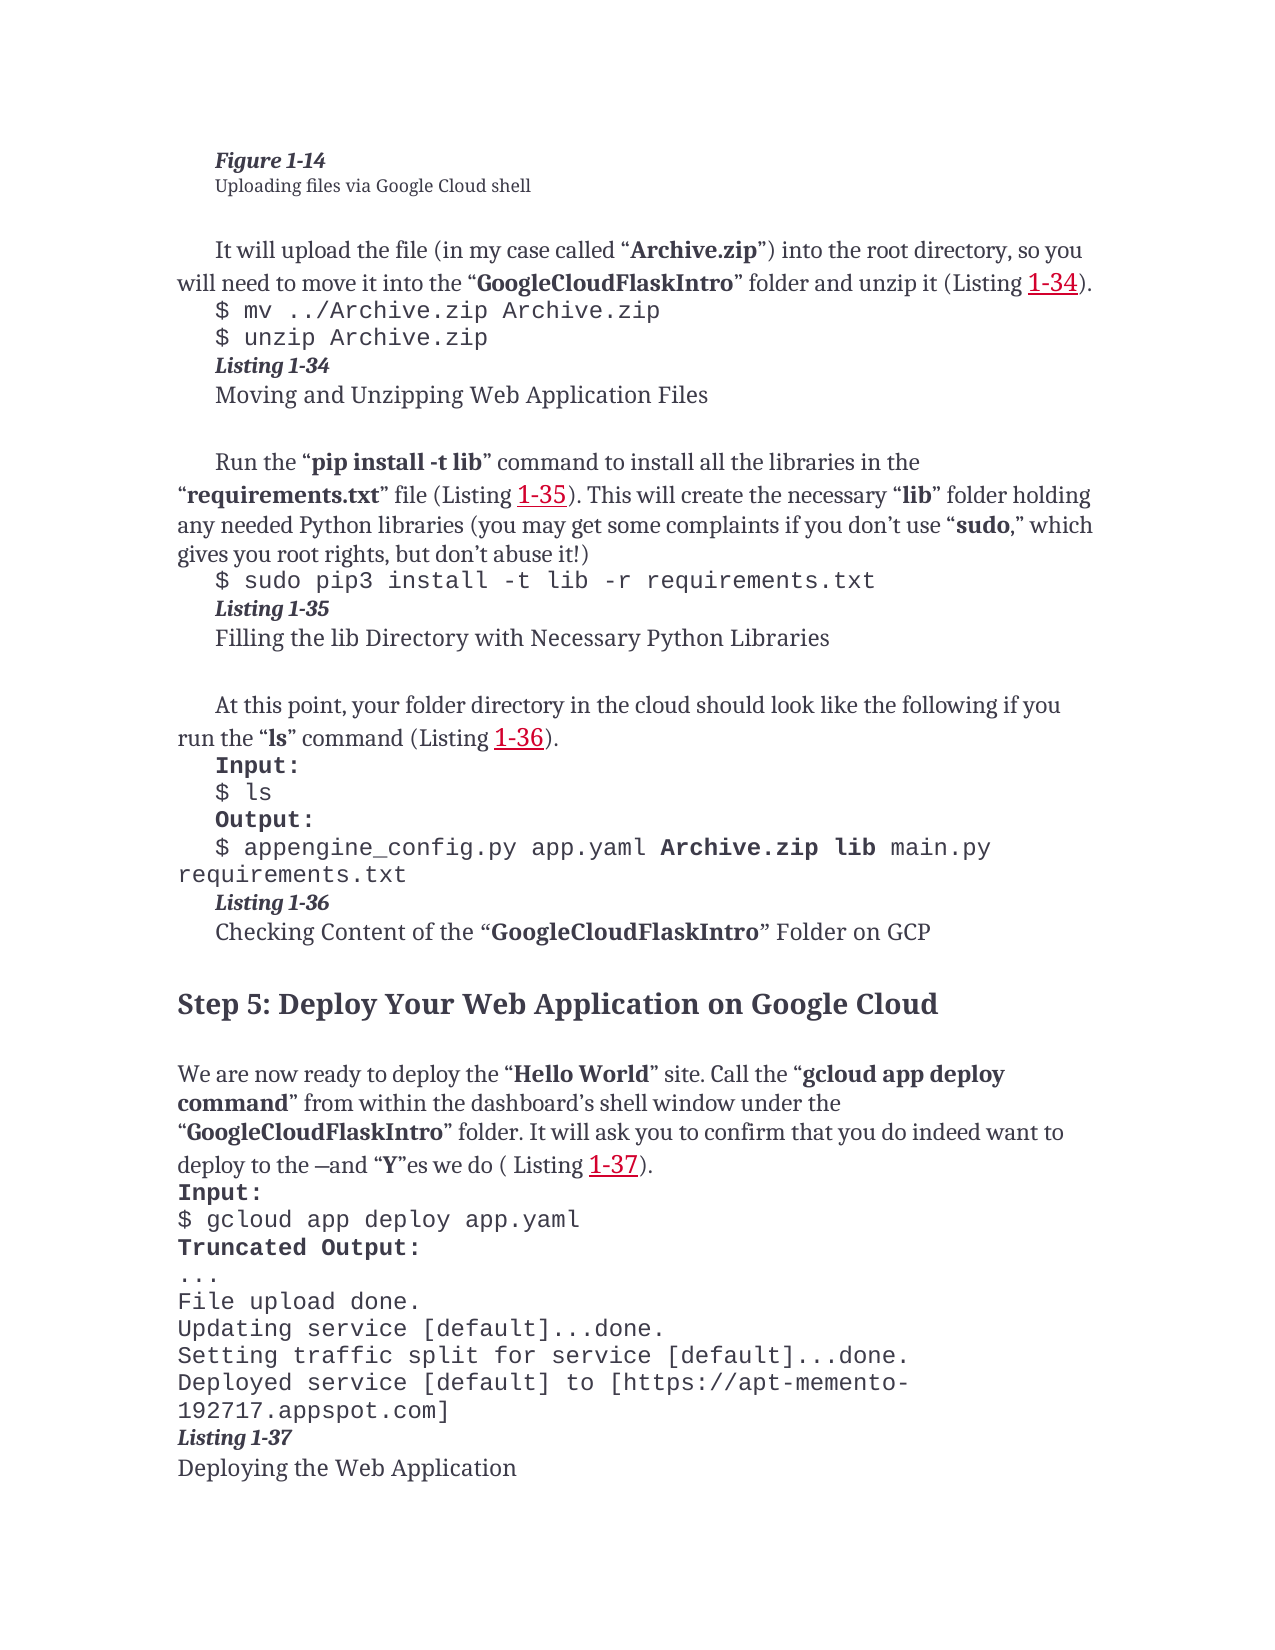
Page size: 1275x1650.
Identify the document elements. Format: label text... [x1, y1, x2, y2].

text $ appengine_config.py app.yaml Archive.zip lib main.py requirements.txt [177, 835, 1098, 889]
text Step 5: Deploy Your Web Application on Google Cloud [177, 984, 1098, 1023]
text Run the “pip install -t lib” command to install all the libraries in the “requirements.txt” file (Listing 1-35). This will create the necessary “lib” folder holding any needed Python libraries (you may get some complaints if you don’t use “sudo,” which gives you root rights, but don’t abuse it!) [177, 448, 1098, 568]
text Figure 1-14 [177, 148, 1098, 174]
text It will upload the file (in my case called “Archive.zip”) into the root directory, so you will need to move it into the “GoogleCloudFlaskIntro” folder and unzip it (Listing 1-34). [177, 236, 1098, 298]
text Output: [177, 808, 1098, 835]
text Listing 1-37 [177, 1425, 1098, 1452]
text Uploading files via Google Cloud shell [177, 174, 1098, 198]
text Listing 1-36 [177, 889, 1098, 916]
text Truncated Output: [177, 1235, 1098, 1262]
text $ sudo pip3 install -t lib -r requirements.txt [177, 568, 1098, 595]
text Moving and Unzipping Web Application Files [177, 379, 1098, 410]
text Deployed service [default] to [https://apt-memento-192717.appspot.com] [177, 1371, 1098, 1425]
text Input: [177, 753, 1098, 781]
text File upload done. [177, 1289, 1098, 1316]
text ... [177, 1262, 1098, 1289]
text We are now ready to deploy the “Hello World” site. Call the “gcloud app deploy command” from within the dashboard’s shell window under the “GoogleCloudFlaskIntro” folder. It will ask you to confirm that you do indeed want to deploy to the —and “Y”es we do ( Listing 1-37). [177, 1060, 1098, 1181]
text Deploying the Web Application [177, 1452, 1098, 1483]
text Checking Content of the “GoogleCloudFlaskIntro” Folder on GCP [177, 916, 1098, 947]
text Filling the lib Directory with Necessary Python Libraries [177, 622, 1098, 653]
text At this point, your folder directory in the cloud should look like the following if you run the “ls” command (Listing 1-36). [177, 691, 1098, 753]
text $ unzip Archive.zip [177, 326, 1098, 353]
text Listing 1-35 [177, 595, 1098, 622]
text Setting traffic split for service [default]...done. [177, 1344, 1098, 1371]
text $ ls [177, 781, 1098, 808]
text Listing 1-34 [177, 353, 1098, 379]
text $ gcloud app deploy app.yaml [177, 1208, 1098, 1235]
text Input: [177, 1181, 1098, 1208]
text Updating service [default]...done. [177, 1316, 1098, 1344]
text $ mv ../Archive.zip Archive.zip [177, 298, 1098, 326]
